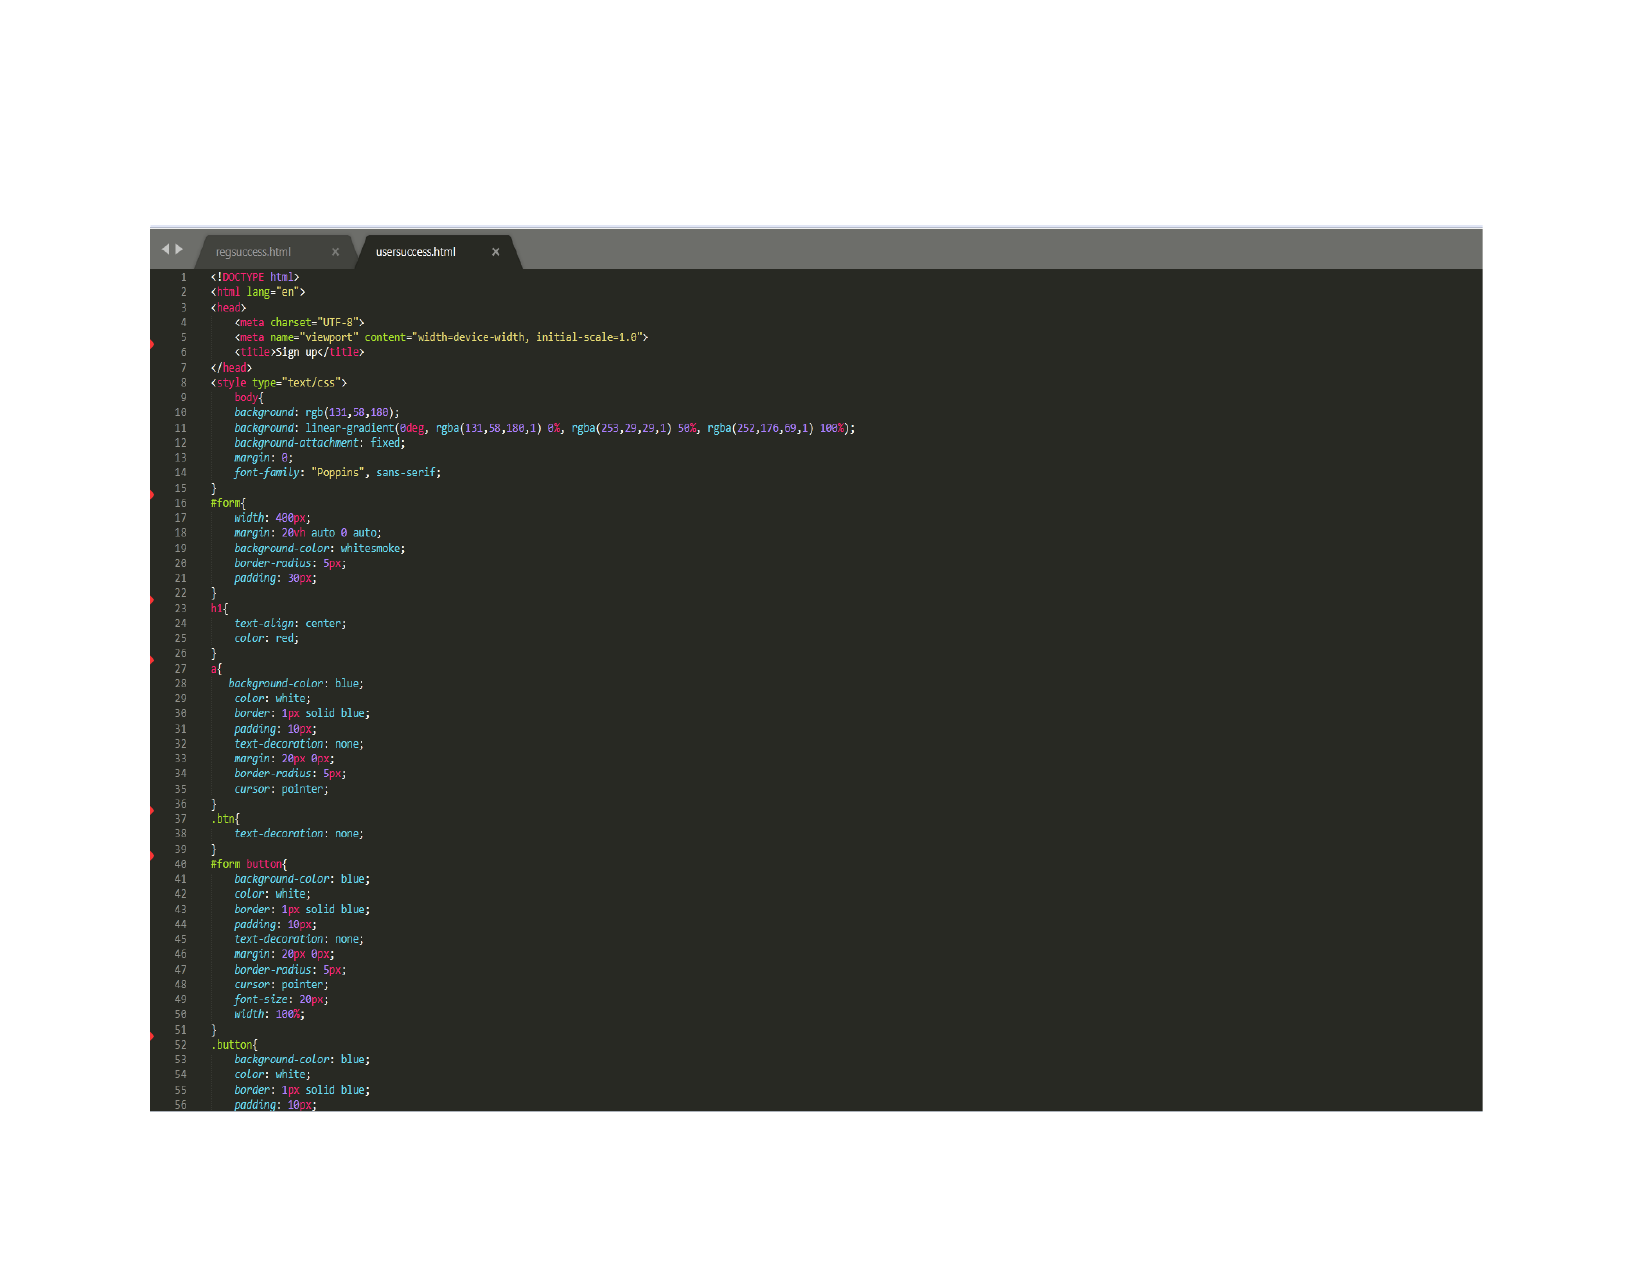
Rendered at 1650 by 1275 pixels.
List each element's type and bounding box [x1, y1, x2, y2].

picture [150, 225, 1483, 1112]
